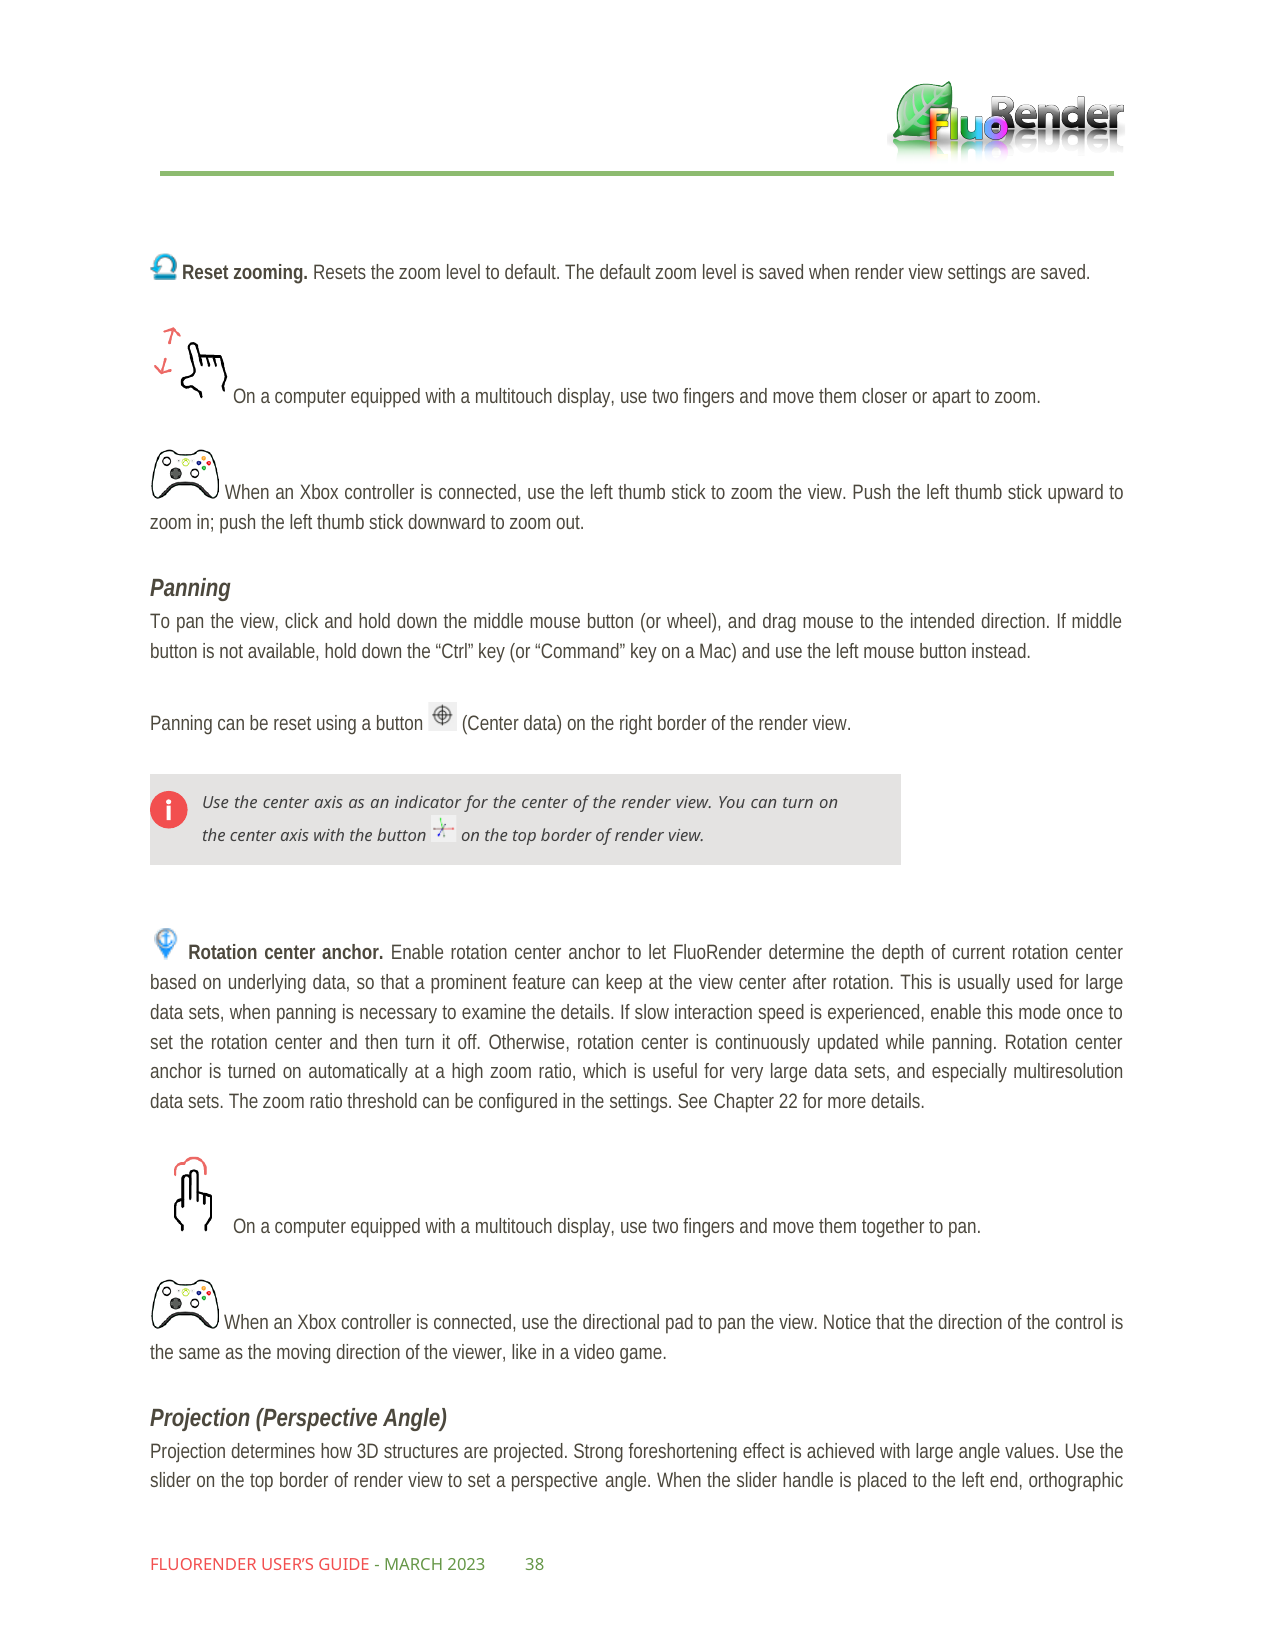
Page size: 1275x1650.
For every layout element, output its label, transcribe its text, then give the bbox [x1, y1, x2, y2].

text When an Xbox controller is connected, use the directional pad to pan the view. Notice that the direction of the control is the same as the moving direction of the viewer, like in a video game. [150, 1277, 1125, 1363]
table_header [150, 774, 202, 865]
text When an Xbox controller is connected, use the left thumb stick to zoom the view. Push the left thumb stick upward to zoom in; push the left thumb stick downward to zoom out. [150, 448, 1125, 534]
text On a computer equipped with a multitouch display, use two fingers and move them together to pan. [150, 1153, 1125, 1238]
picture [150, 1277, 219, 1330]
text Panning can be reset using a button (Center data) on the right border of the render view. [150, 702, 1125, 735]
text To pan the view, click and hold down the middle mouse button (or wheel), and drag mouse to the intended direction. If middle button is not available, hold down the “Ctrl” key (or “Command” key on a Mac) and use the left mouse button instead. [150, 609, 1125, 663]
table_header Use the center axis as an indicator for the center of the render view. You can turn on the center axis with the button on the top border of render view. [202, 774, 901, 865]
picture [428, 702, 457, 731]
picture [431, 815, 457, 842]
picture [150, 447, 219, 500]
subtitle Panning [150, 573, 1125, 602]
picture [150, 252, 177, 280]
picture [150, 322, 228, 404]
picture [150, 928, 182, 960]
picture [887, 75, 1125, 165]
text Reset zooming. Resets the zoom level to default. The default zoom level is saved when render view settings are saved. [150, 252, 1125, 284]
text Rotation center anchor. Enable rotation center anchor to let FluoRender determine the depth of current rotation center based on underlying data, so that a prominent feature can keep at the view center after rotation. This is usually used for large data sets, when panning is necessary to examine the details. If slow interaction speed is experienced, enable this mode once to set the rotation center and then turn it off. Otherwise, rotation center is continuously updated while panning. Rotation center anchor is turned on automatically at a high zoom ratio, which is useful for very large data sets, and especially multiresolution data sets. The zoom ratio threshold can be configured in the settings. See Chapter 22 for more details. [150, 928, 1125, 1113]
text On a computer equipped with a multitouch display, use two fingers and move them closer or apart to zoom. [150, 323, 1125, 408]
picture [150, 1152, 228, 1234]
subtitle Projection (Perspective Angle) [150, 1403, 1125, 1431]
